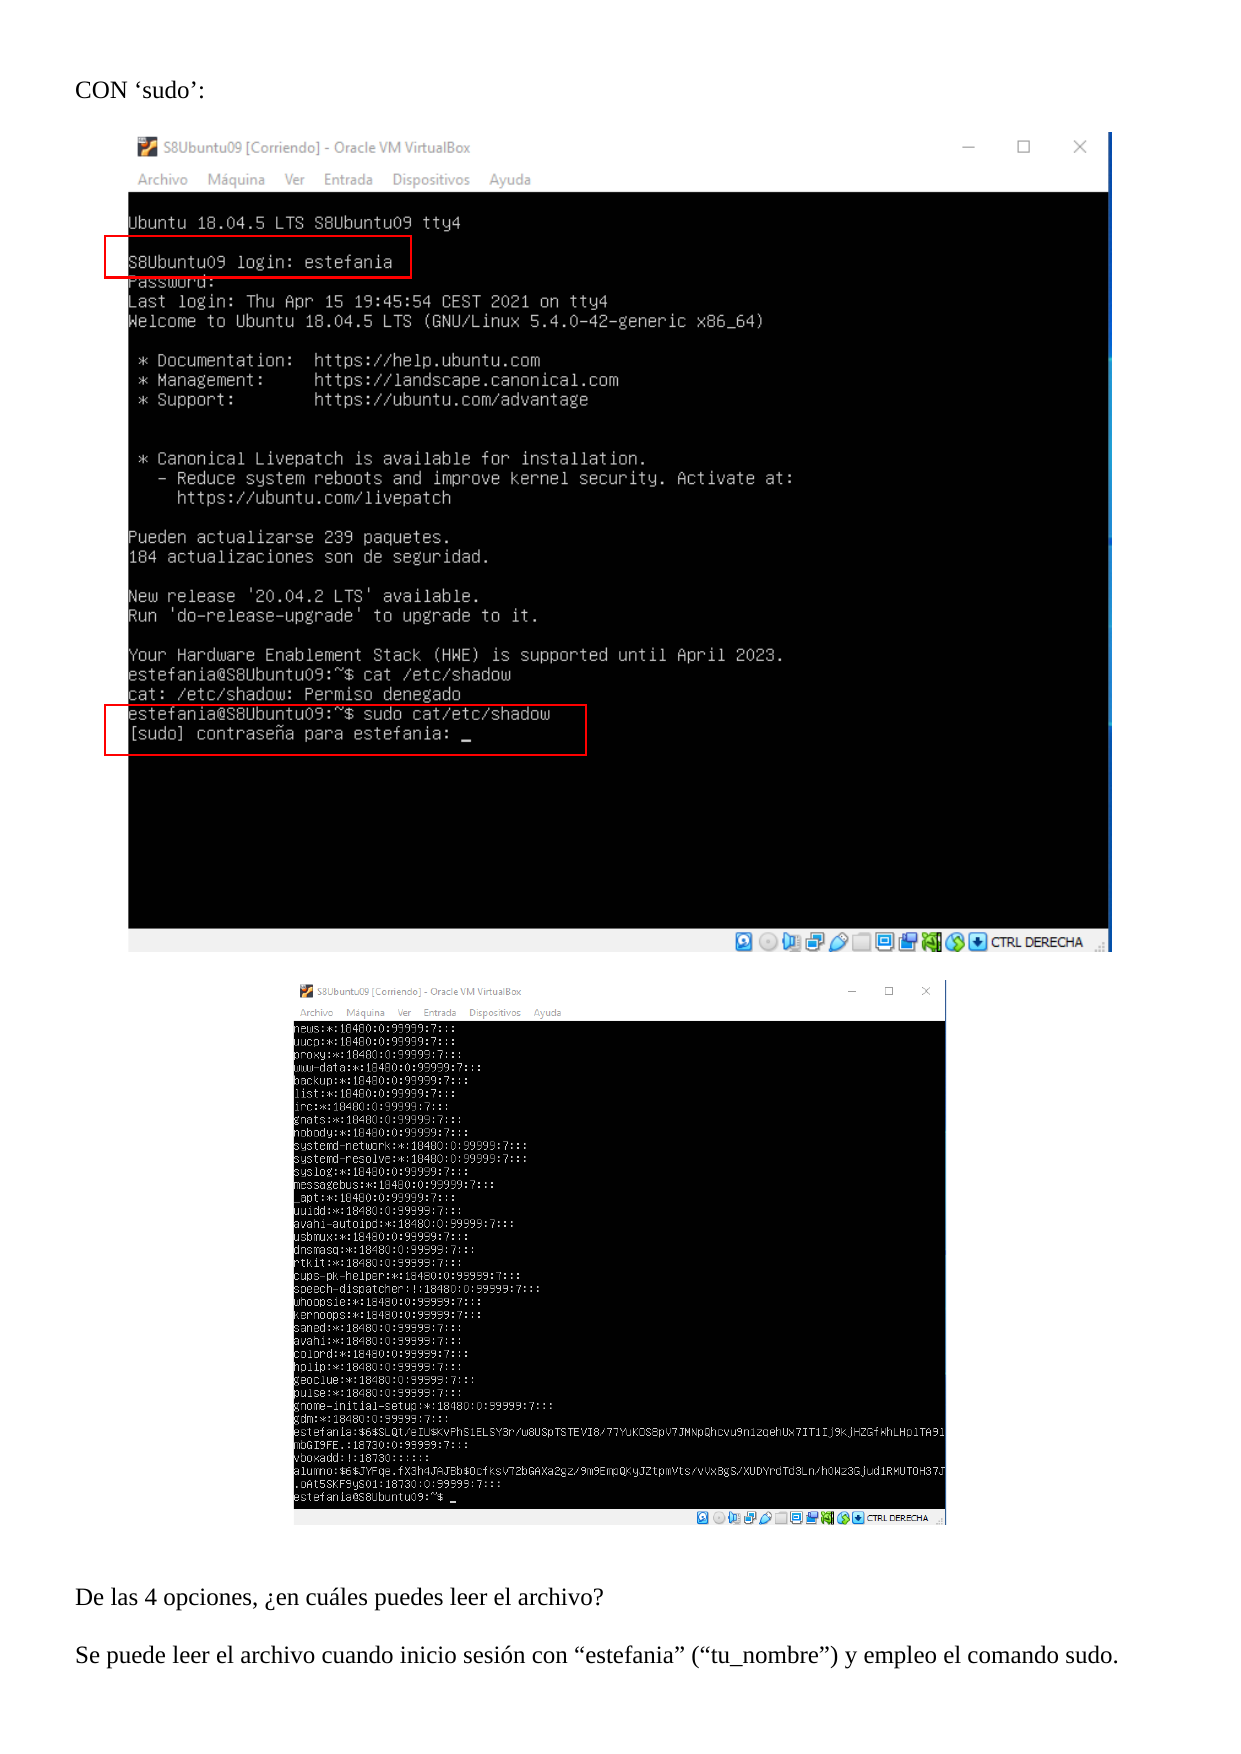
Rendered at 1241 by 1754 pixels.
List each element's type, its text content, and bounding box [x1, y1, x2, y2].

picture [128, 132, 1112, 952]
text Se puede leer el archivo cuando inicio sesión con “estefania” (“tu_nombre”) y empleo el comando sudo. [75, 1640, 1165, 1669]
picture [128, 237, 410, 276]
picture [128, 706, 585, 754]
picture [293, 980, 947, 1525]
text De las 4 opciones, ¿en cuáles puedes leer el archivo? [75, 1554, 1165, 1611]
text CON ‘sudo’: [75, 75, 1165, 104]
